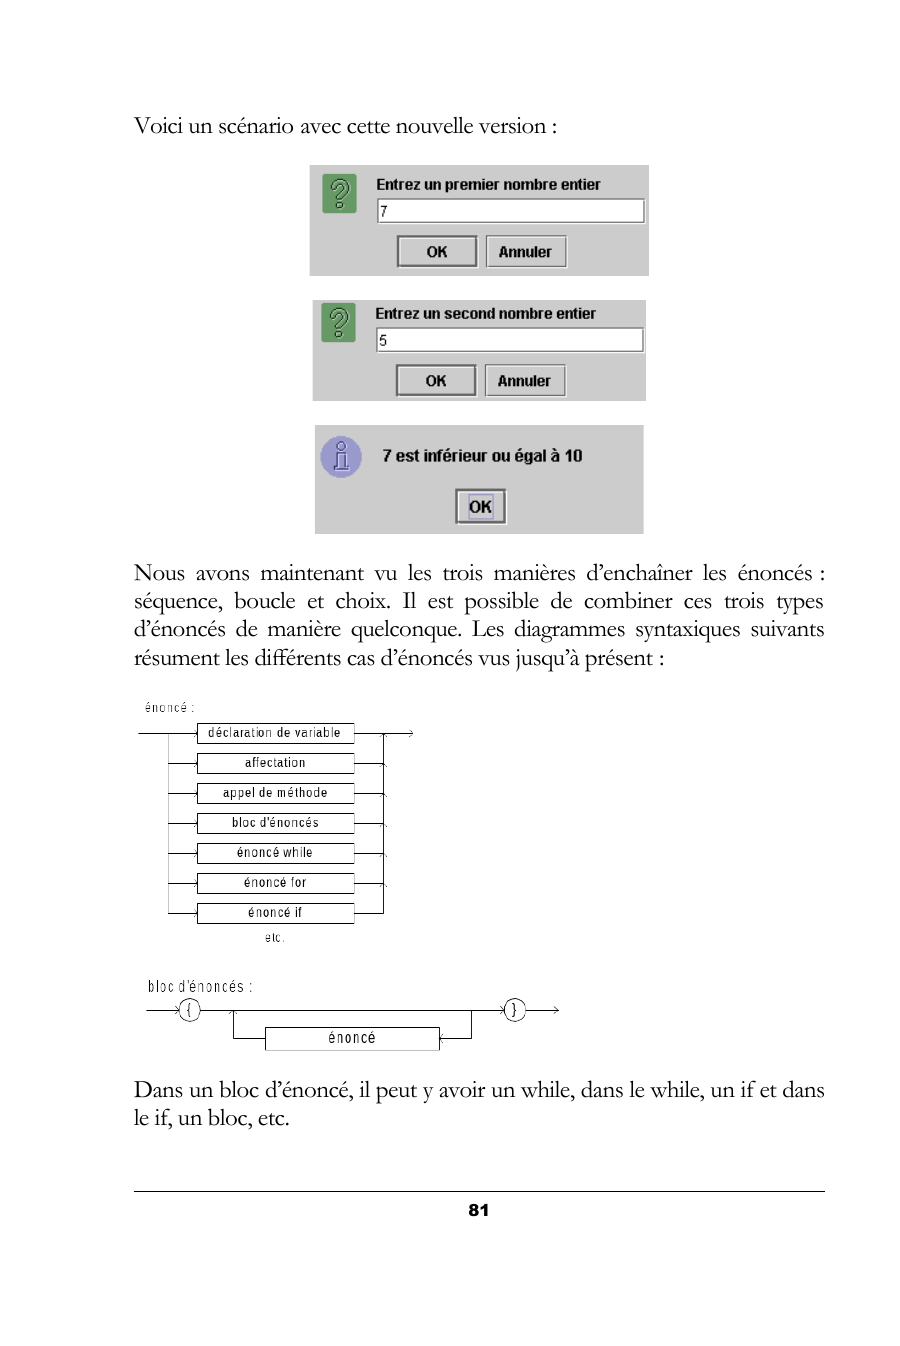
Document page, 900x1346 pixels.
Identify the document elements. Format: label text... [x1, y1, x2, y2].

text Nous avons maintenant vu les trois manières d’enchaîner les énoncés : séquence, boucle et choix. Il est possible de combiner ces trois types d’énoncés de manière quelconque. Les diagrammes syntaxiques suivants résument les différents cas d’énoncés vus jusqu’à présent : [133, 559, 825, 672]
picture [312, 300, 646, 401]
text Dans un bloc d’énoncé, il peut y avoir un while, dans le while, un if et dans le if, un bloc, etc. [133, 1076, 825, 1132]
picture [314, 425, 644, 534]
picture [309, 165, 649, 276]
text Voici un scénario avec cette nouvelle version : [133, 112, 825, 140]
